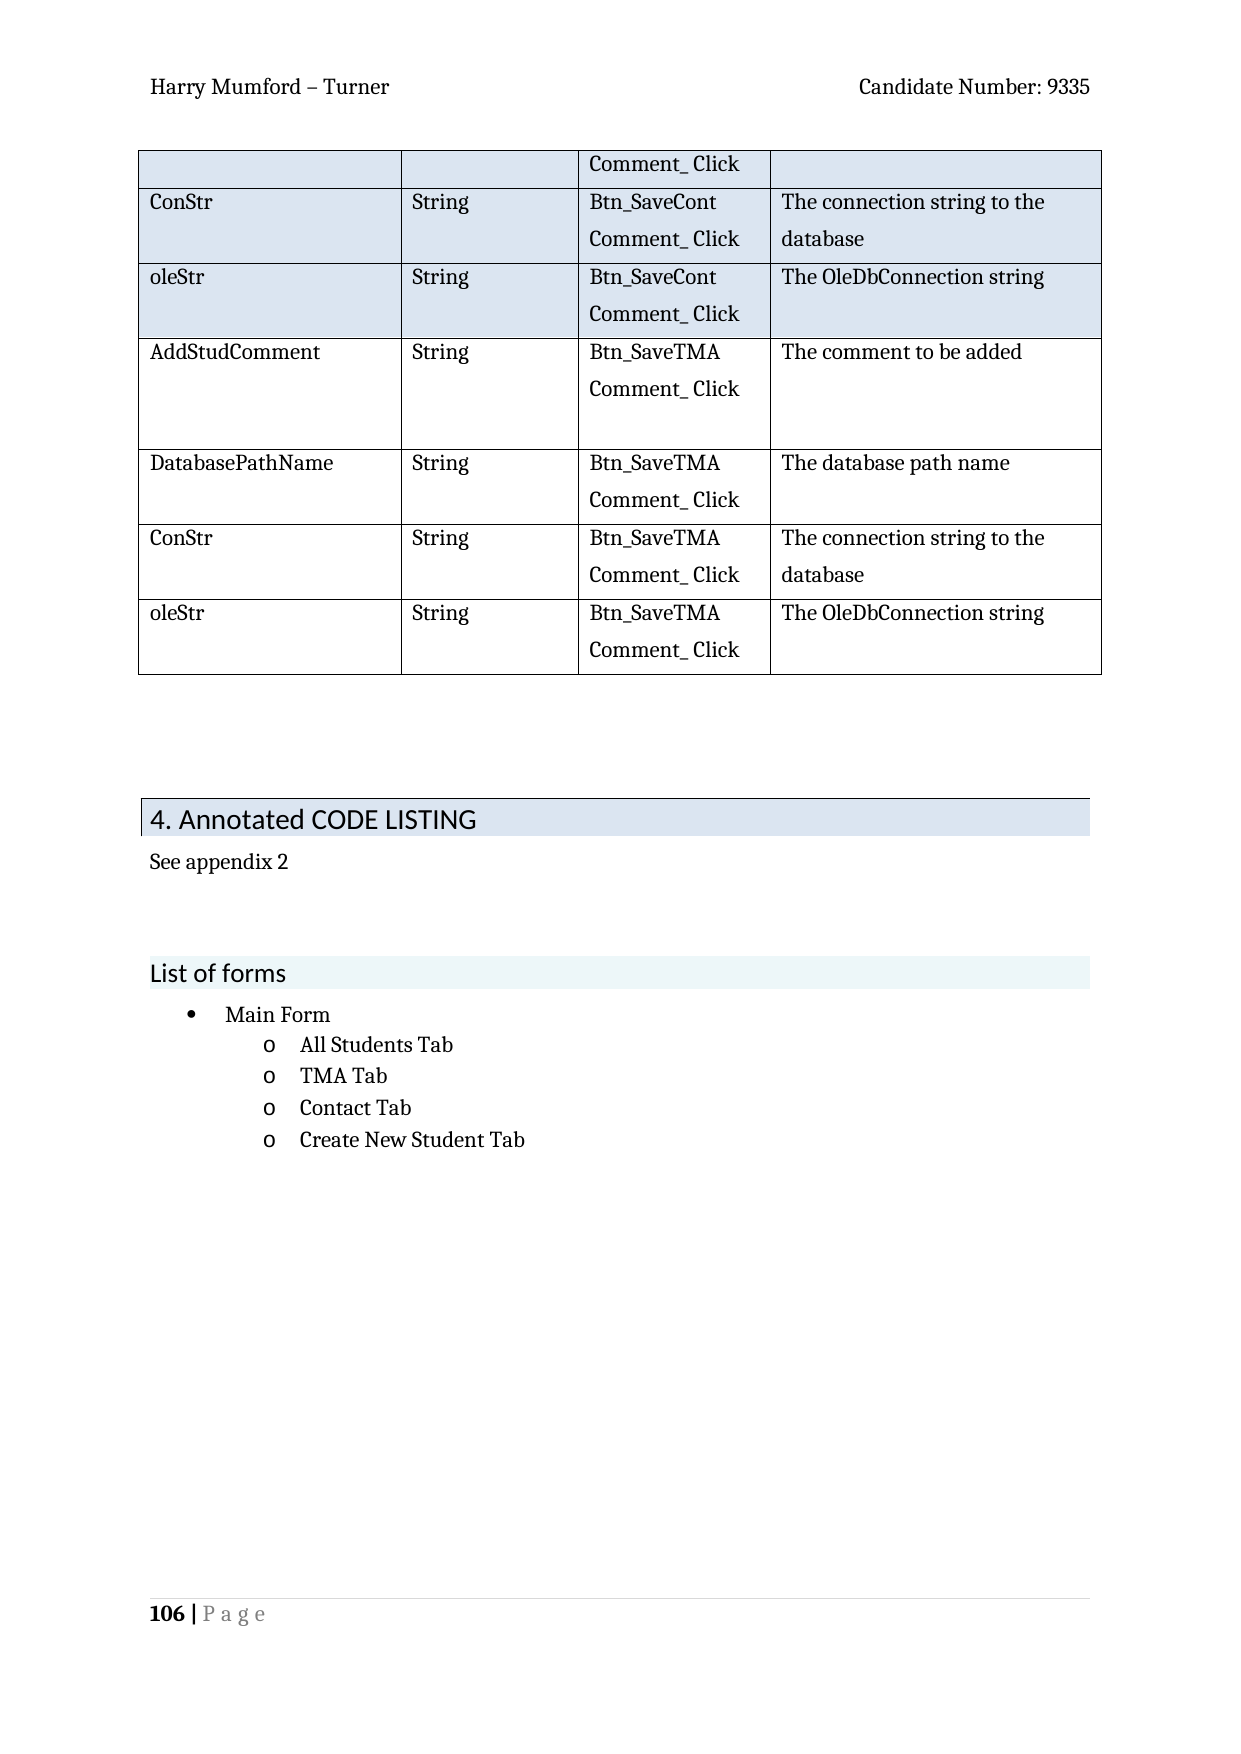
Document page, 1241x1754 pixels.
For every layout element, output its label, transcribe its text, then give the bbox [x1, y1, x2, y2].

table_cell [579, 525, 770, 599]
list All Students Tab [262, 1032, 1090, 1059]
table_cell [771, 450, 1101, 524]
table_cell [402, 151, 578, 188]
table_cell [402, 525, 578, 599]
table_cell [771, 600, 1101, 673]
list Main Form [187, 1002, 1090, 1028]
subtitle 4. Annotated CODE LISTING [142, 799, 1090, 836]
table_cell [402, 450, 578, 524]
subtitle List of forms [150, 956, 1090, 989]
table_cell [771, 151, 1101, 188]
list Contact Tab [262, 1095, 1090, 1122]
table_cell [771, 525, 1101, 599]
text See appendix 2 [150, 849, 1090, 875]
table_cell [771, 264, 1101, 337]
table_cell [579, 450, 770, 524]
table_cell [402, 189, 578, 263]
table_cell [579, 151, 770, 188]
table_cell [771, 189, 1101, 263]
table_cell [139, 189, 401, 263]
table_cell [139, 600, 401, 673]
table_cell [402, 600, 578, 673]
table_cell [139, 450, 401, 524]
list Create New Student Tab [262, 1126, 1090, 1154]
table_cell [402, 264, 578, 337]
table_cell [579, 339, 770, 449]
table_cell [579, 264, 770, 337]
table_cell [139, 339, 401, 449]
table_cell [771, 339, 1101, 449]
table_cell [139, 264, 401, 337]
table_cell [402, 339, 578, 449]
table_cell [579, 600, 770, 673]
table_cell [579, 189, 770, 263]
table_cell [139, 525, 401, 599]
list TMA Tab [262, 1063, 1090, 1091]
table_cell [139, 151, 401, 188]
